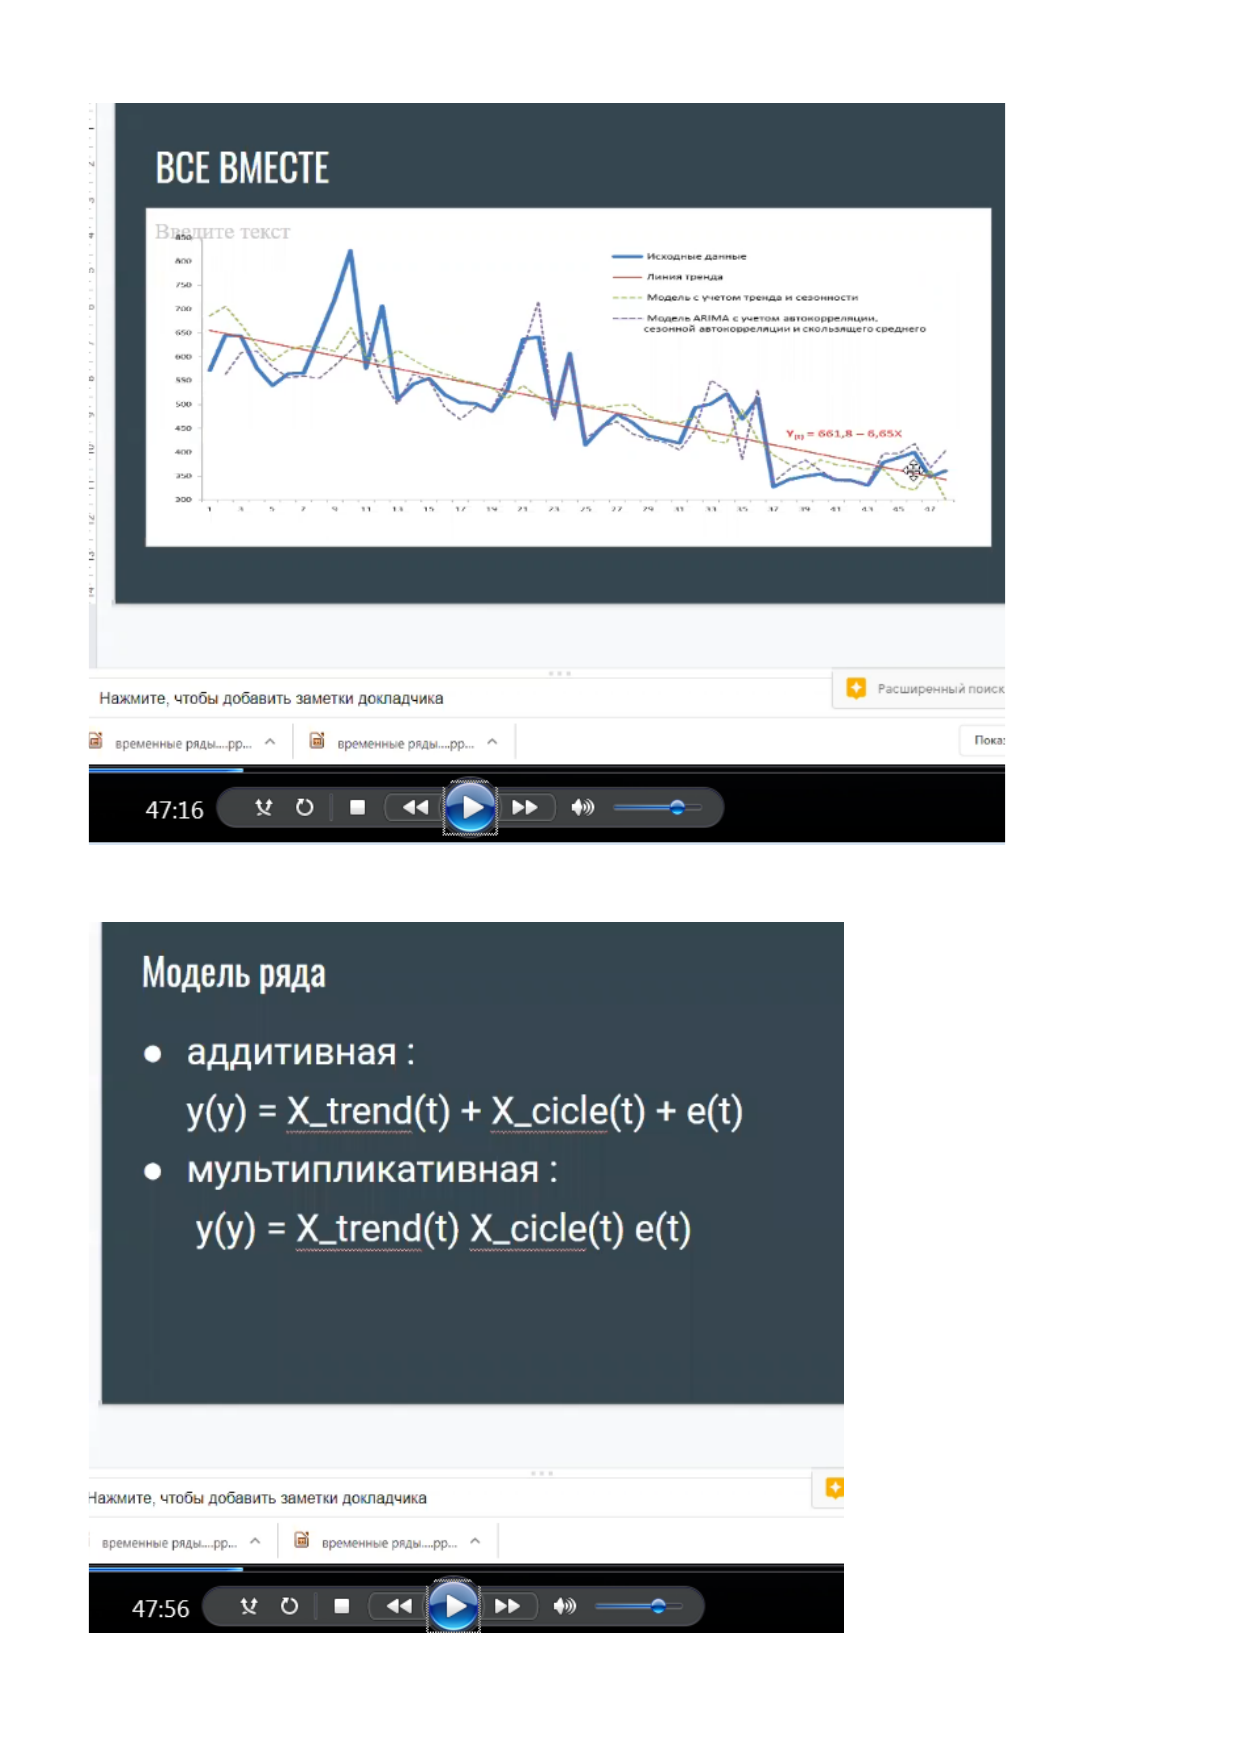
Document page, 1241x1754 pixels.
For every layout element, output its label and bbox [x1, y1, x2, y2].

picture [88, 922, 844, 1633]
picture [88, 103, 1006, 845]
